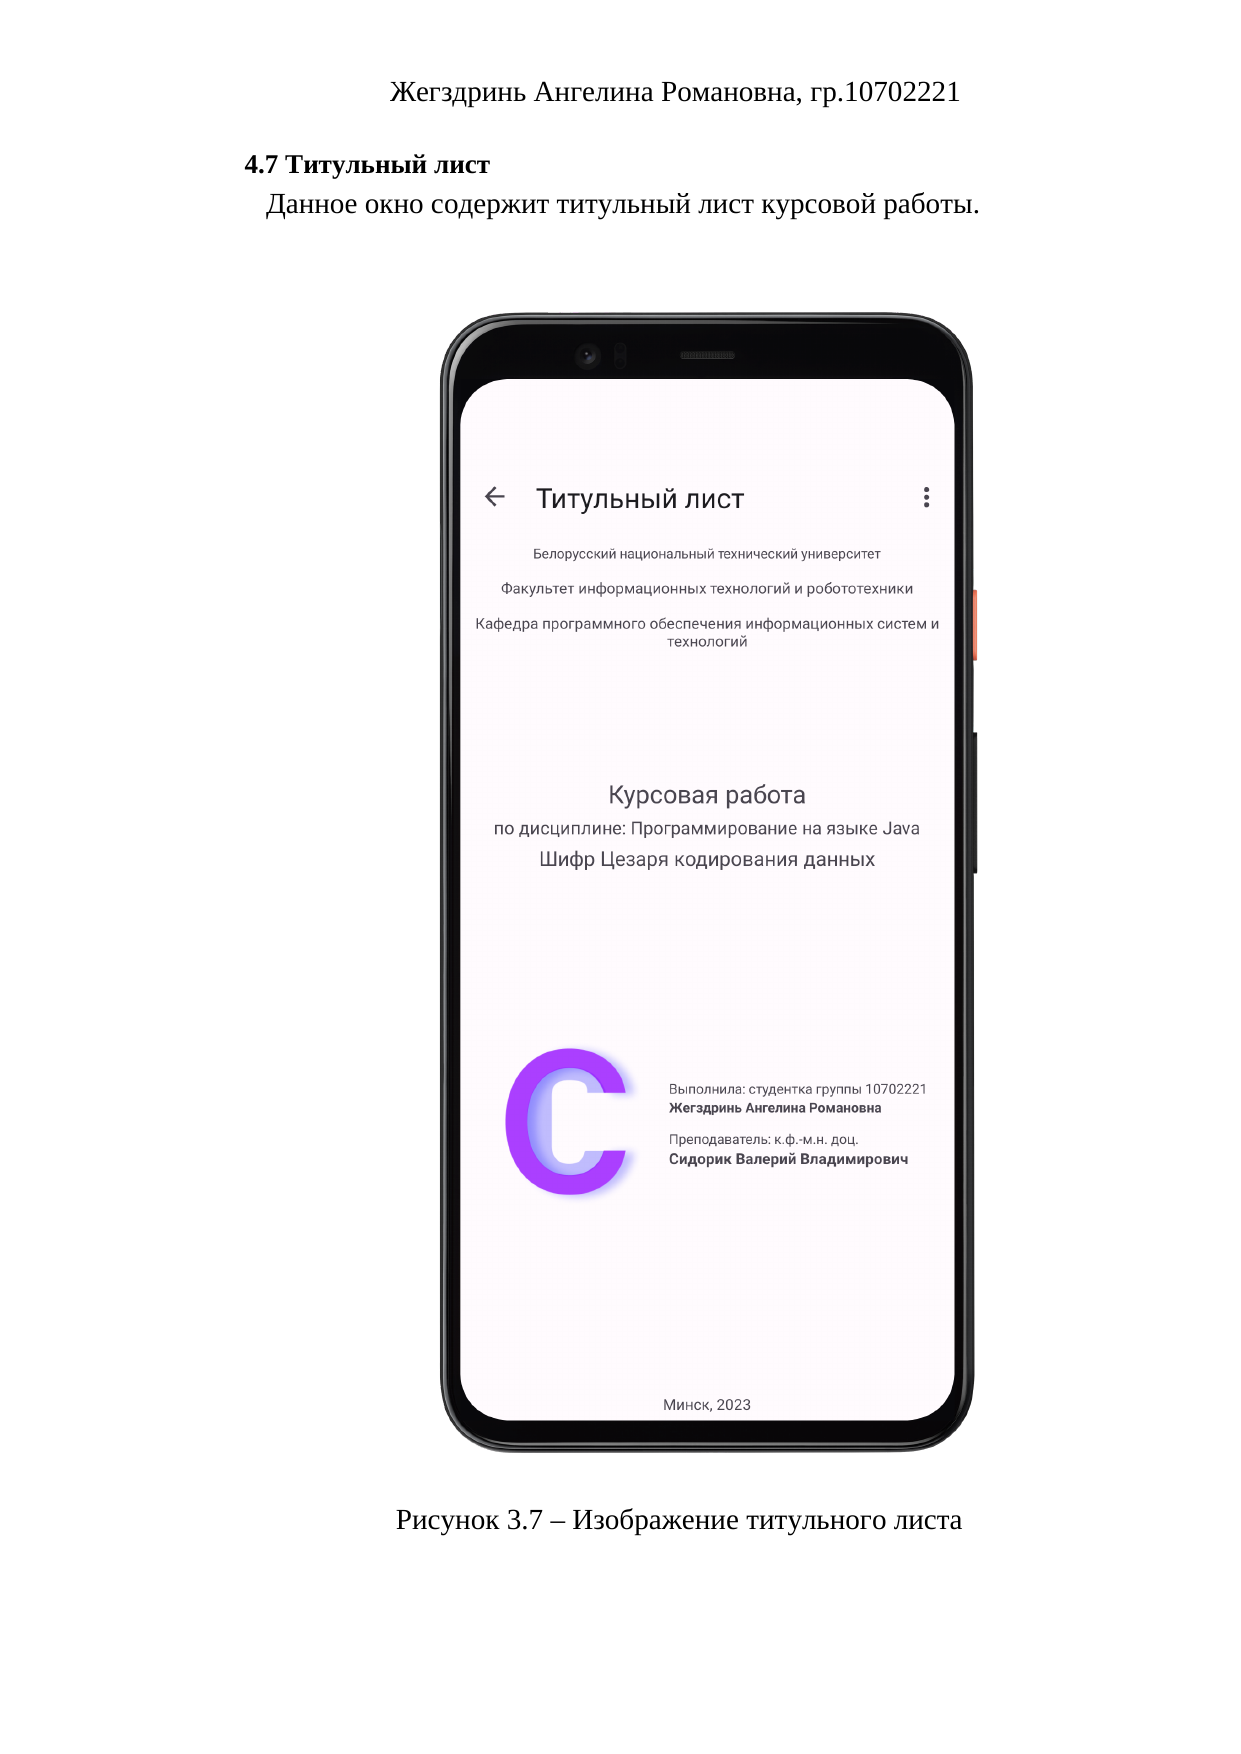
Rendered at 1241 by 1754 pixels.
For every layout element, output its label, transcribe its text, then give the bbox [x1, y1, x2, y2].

subtitle Титульный лист [244, 148, 1152, 179]
text Рисунок 3.7 – Изображение титульного листа [207, 1502, 1152, 1536]
text Данное окно содержит титульный лист курсовой работы. [207, 187, 1152, 220]
picture [439, 312, 978, 1453]
